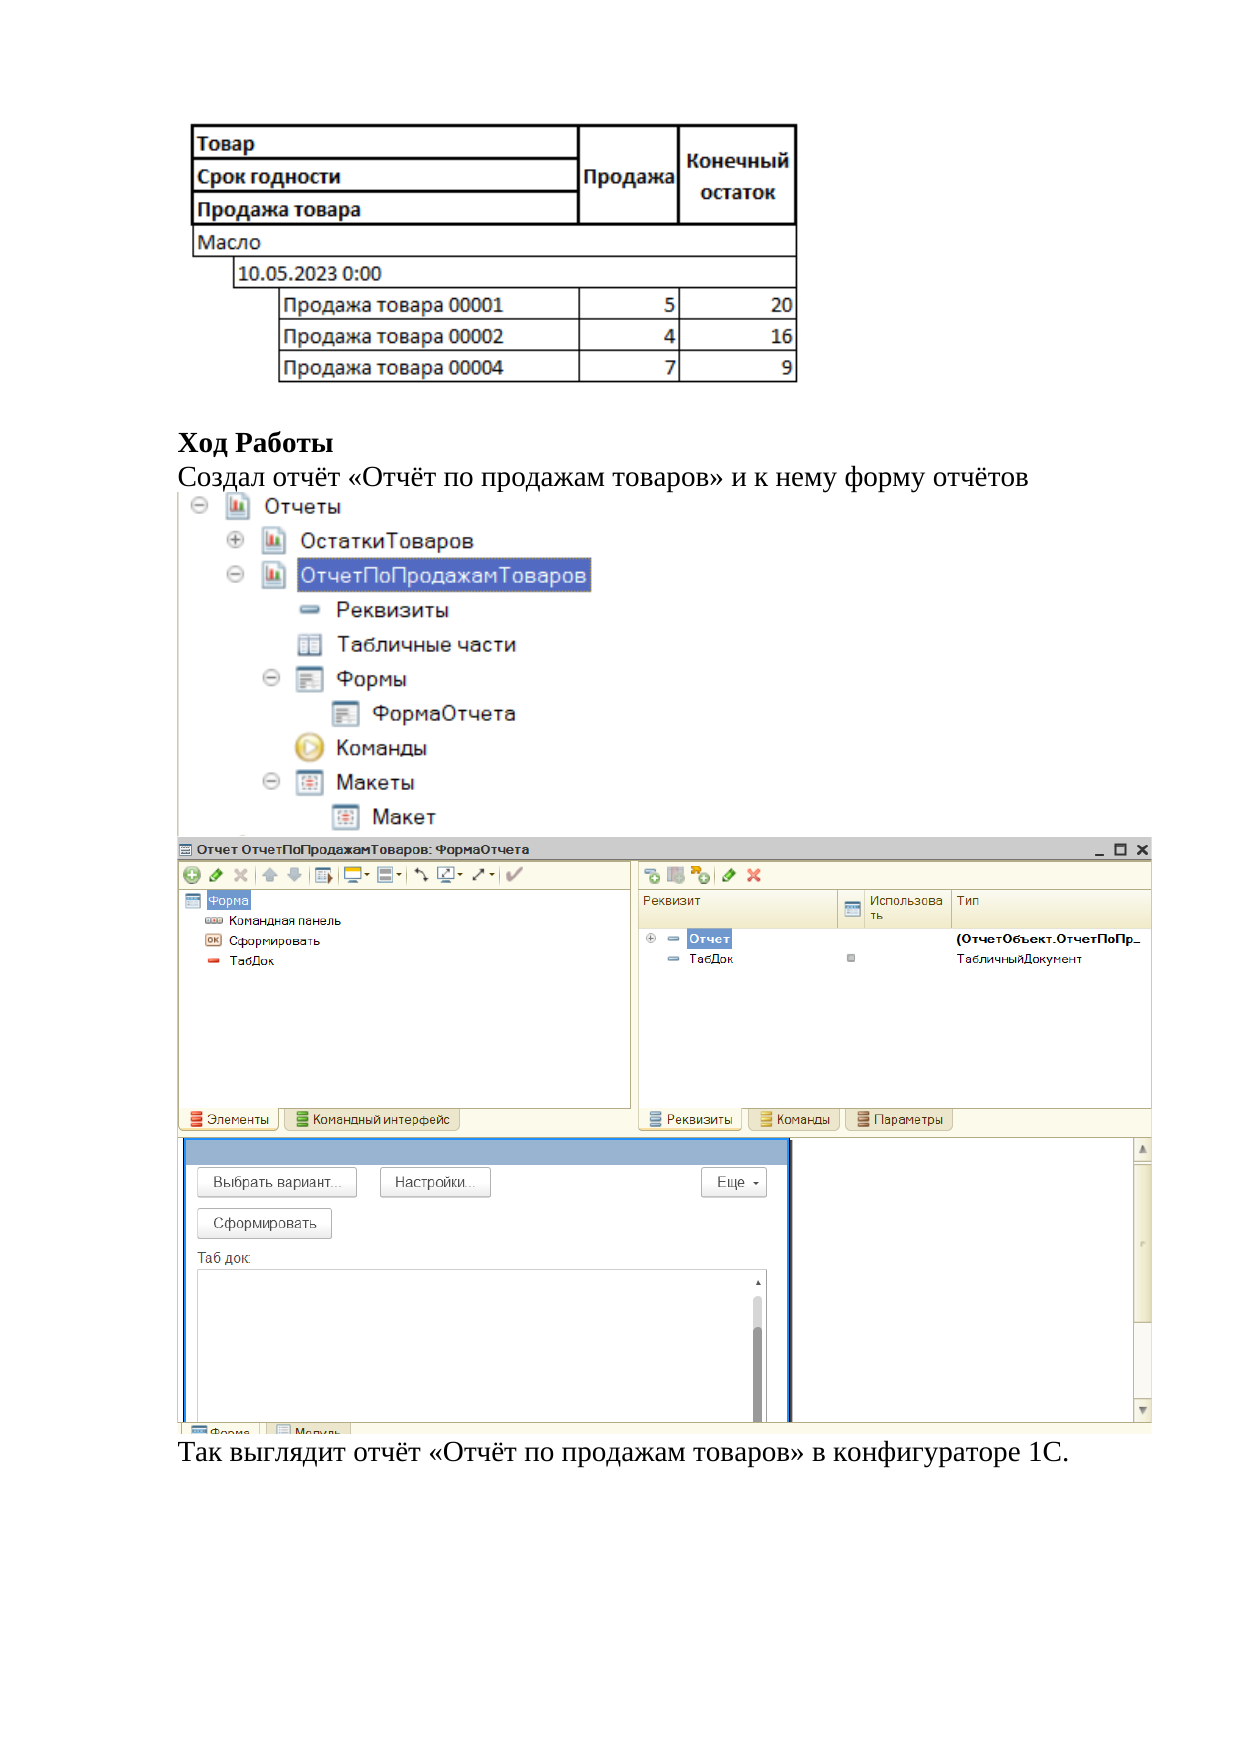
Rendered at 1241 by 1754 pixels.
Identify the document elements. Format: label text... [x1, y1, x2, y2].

picture [177, 118, 810, 392]
picture [177, 492, 1152, 1434]
text Ход Работы [177, 425, 1152, 459]
text Так выглядит отчёт «Отчёт по продажам товаров» в конфигураторе 1С. [177, 1434, 1152, 1467]
text Создал отчёт «Отчёт по продажам товаров» и к нему форму отчётов [177, 459, 1152, 492]
